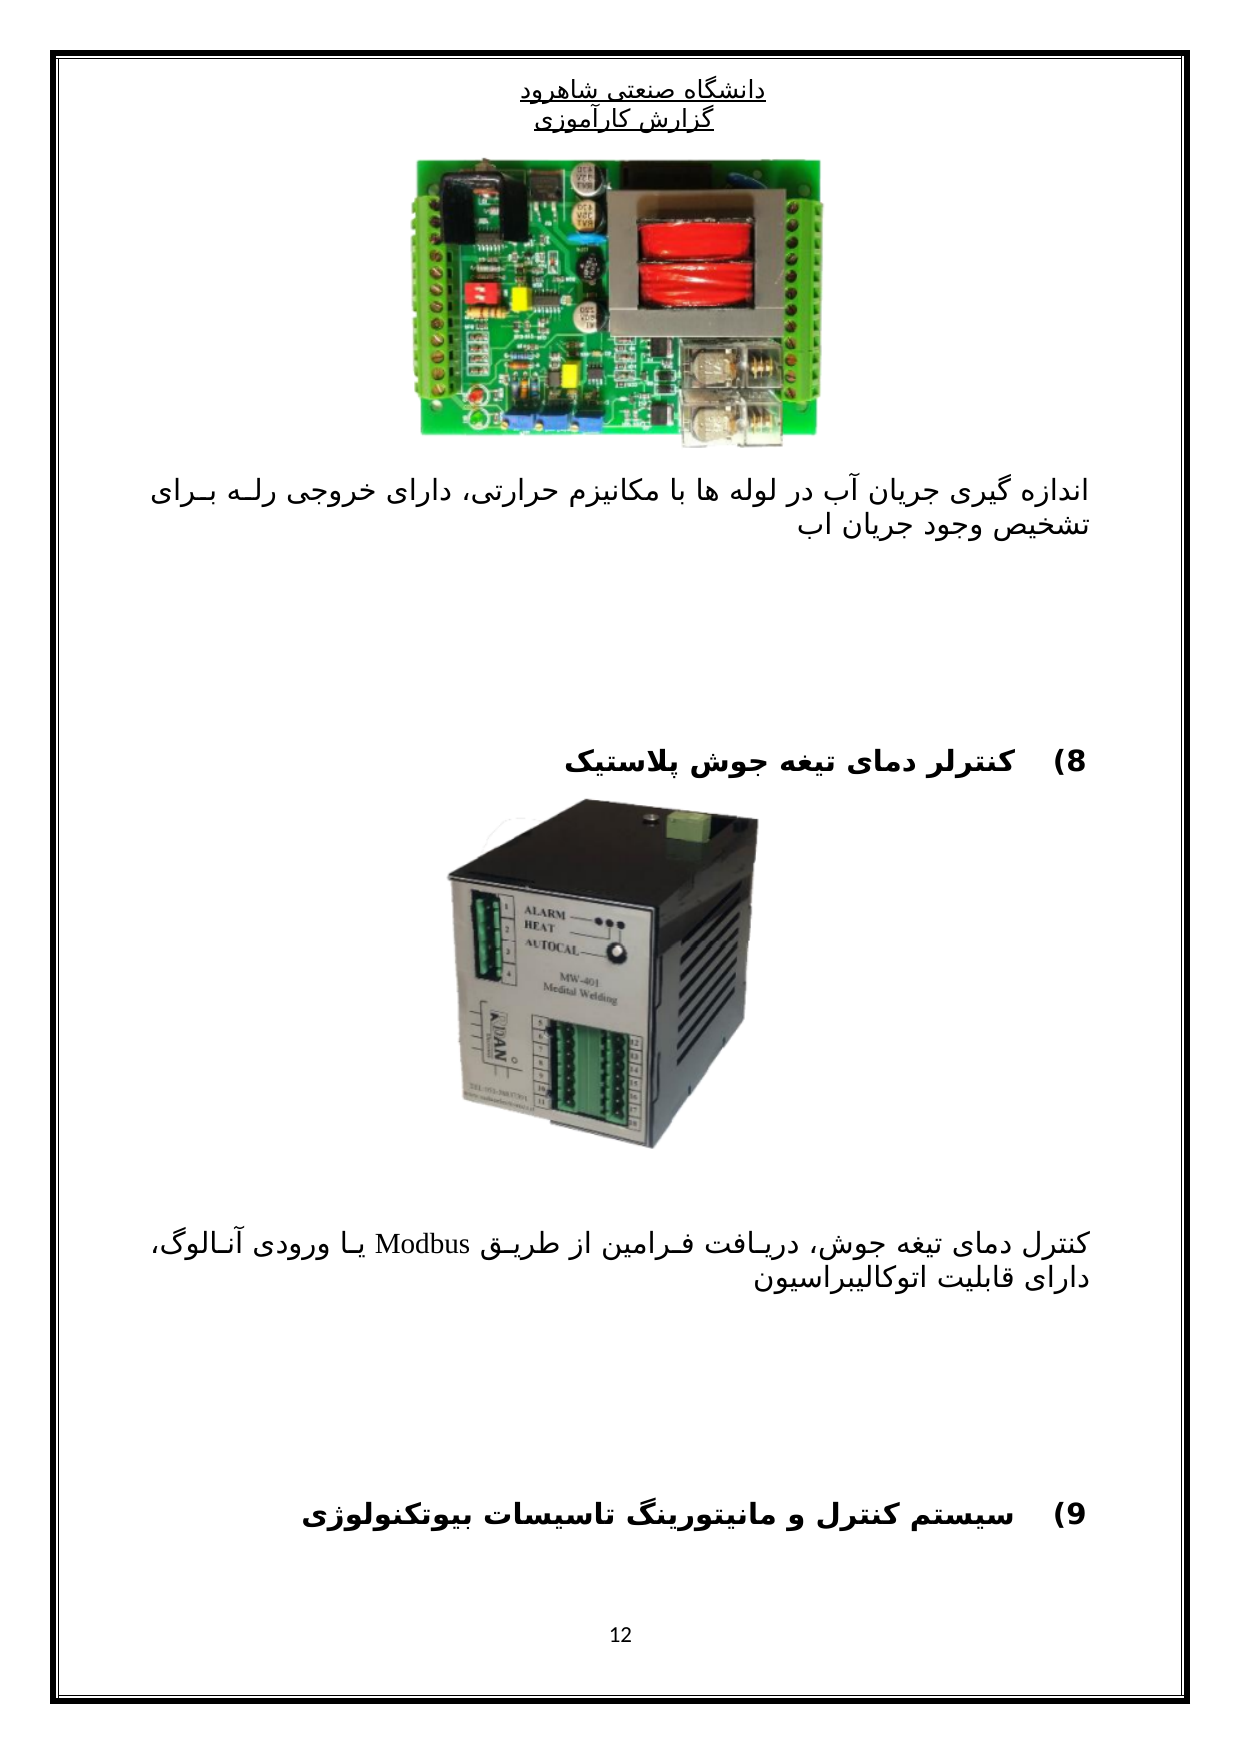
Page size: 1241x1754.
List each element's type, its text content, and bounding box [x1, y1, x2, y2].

picture [391, 150, 849, 457]
list سیستم کنترل و مانیتورینگ تاسیسات بیوتکنولوژی [150, 1498, 1053, 1532]
text اندازه گیری جریان آب در لوله ها با مکانیزم حرارتی، دارای خروجی رله برای تشخیص وجود جریان اب [150, 473, 1090, 541]
text کنترل دمای تیغه جوش، دریافت فرامین از طریق Modbus یا ورودی آنالوگ، دارای قابلیت اتوکالیبراسیون [150, 1227, 1090, 1295]
list کنترلر دمای تیغه جوش پلاستیک [150, 744, 1053, 778]
picture [286, 794, 954, 1154]
